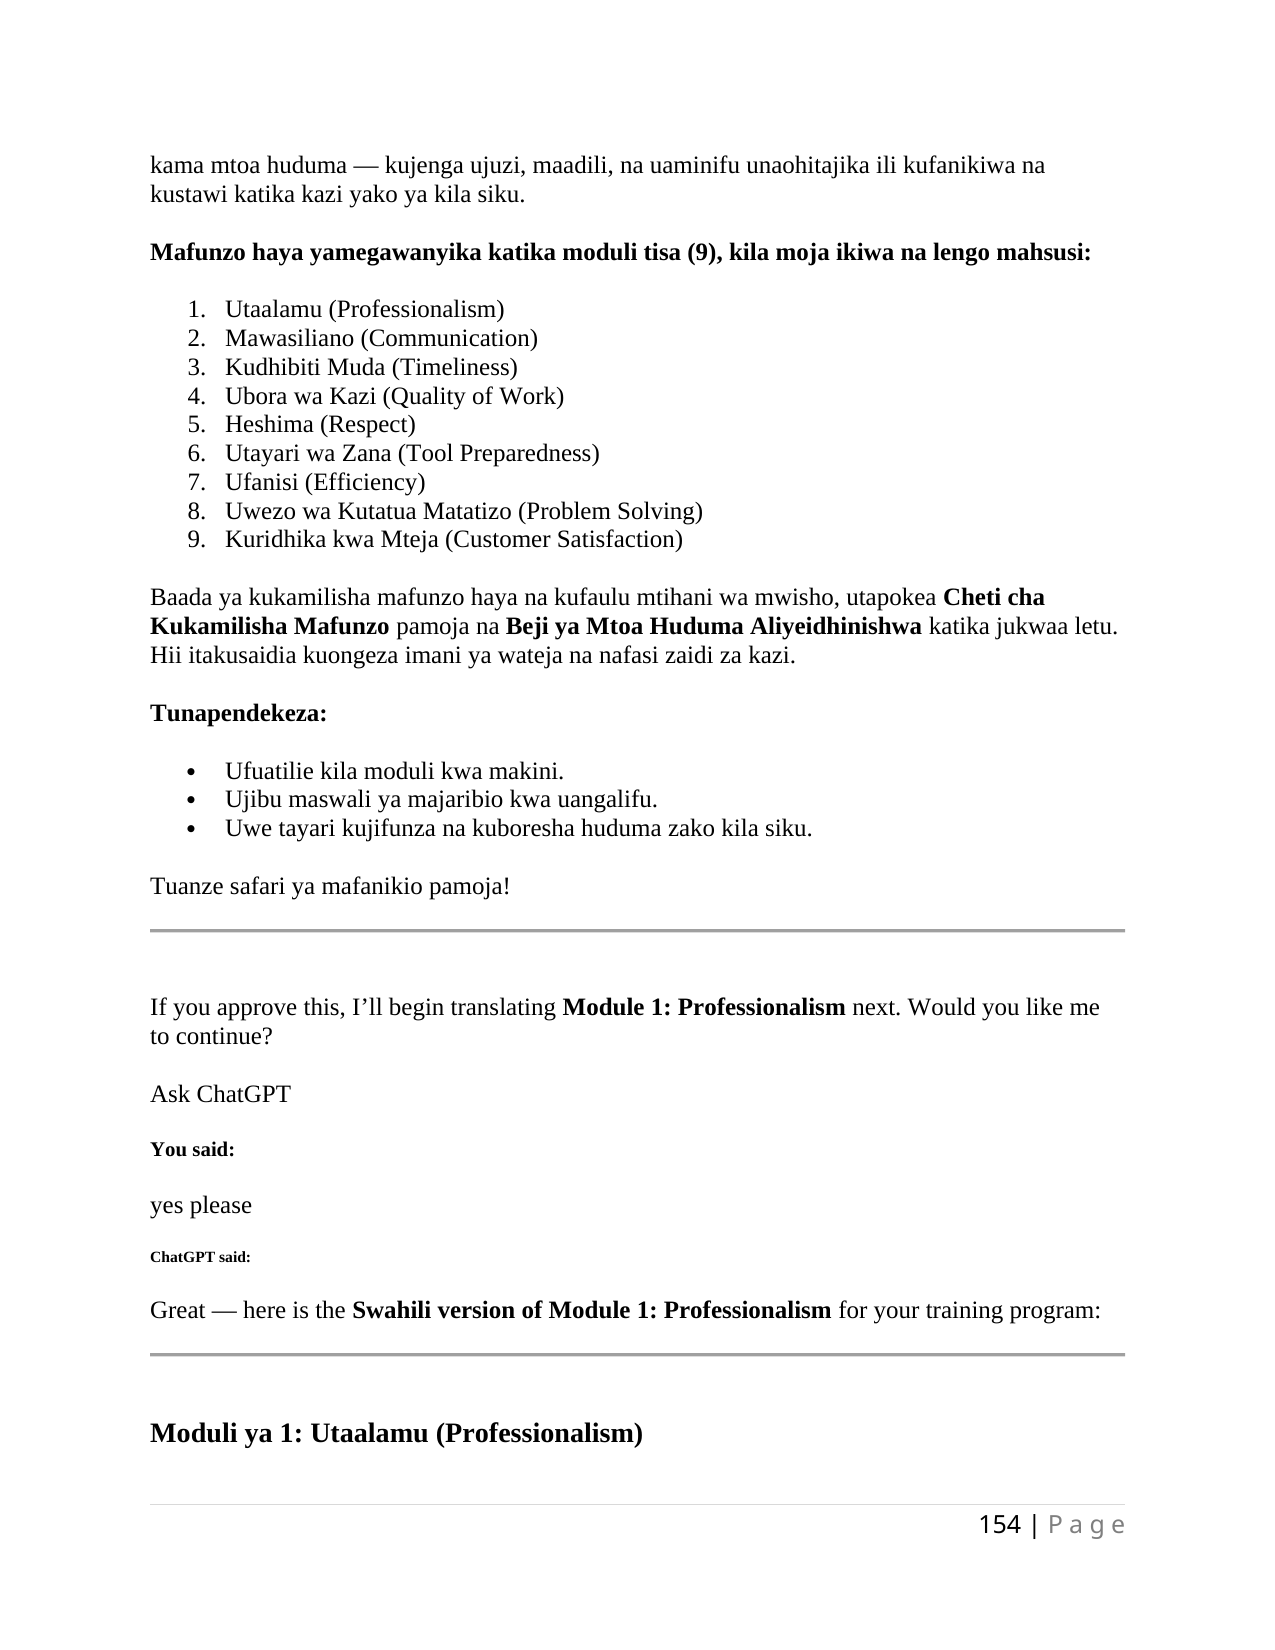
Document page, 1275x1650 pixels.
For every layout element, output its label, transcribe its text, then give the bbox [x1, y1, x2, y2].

text Great — here is the Swahili version of Module 1: Professionalism for your training program: [150, 1295, 1125, 1324]
list Uwezo wa Kutatua Matatizo (Problem Solving) [187, 496, 1125, 524]
list Utayari wa Zana (Tool Preparedness) [187, 438, 1125, 467]
list Ubora wa Kazi (Quality of Work) [187, 381, 1125, 409]
list Ujibu maswali ya majaribio kwa uangalifu. [187, 784, 1125, 813]
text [150, 150, 1125, 207]
text Mafunzo haya yamegawanyika katika moduli tisa (9), kila moja ikiwa na lengo mahsusi: [150, 237, 1125, 265]
list Ufuatilie kila moduli kwa makini. [187, 756, 1125, 784]
list Kudhibiti Muda (Timeliness) [187, 352, 1125, 381]
text If you approve this, I’ll begin translating Module 1: Professionalism next. Would you like me to continue? [150, 992, 1125, 1050]
list Kuridhika kwa Mteja (Customer Satisfaction) [187, 524, 1125, 553]
text Tunapendekeza: [150, 698, 1125, 727]
list Uwe tayari kujifunza na kuboresha huduma zako kila siku. [187, 813, 1125, 842]
text Baada ya kukamilisha mafunzo haya na kufaulu mtihani wa mwisho, utapokea Cheti cha Kukamilisha Mafunzo pamoja na Beji ya Mtoa Huduma Aliyeidhinishwa katika jukwaa letu. Hii itakusaidia kuongeza imani ya wateja na nafasi zaidi za kazi. [150, 582, 1125, 669]
text Ask ChatGPT [150, 1079, 1125, 1108]
list Ufanisi (Efficiency) [187, 467, 1125, 496]
text Tuanze safari ya mafanikio pamoja! [150, 871, 1125, 900]
list Mawasiliano (Communication) [187, 323, 1125, 352]
list Heshima (Respect) [187, 409, 1125, 438]
list Utaalamu (Professionalism) [187, 294, 1125, 323]
text ChatGPT said: [150, 1248, 1125, 1266]
text Moduli ya 1: Utaalamu (Professionalism) [150, 1416, 1125, 1449]
text You said: [150, 1137, 1125, 1161]
text yes please [150, 1190, 1125, 1219]
